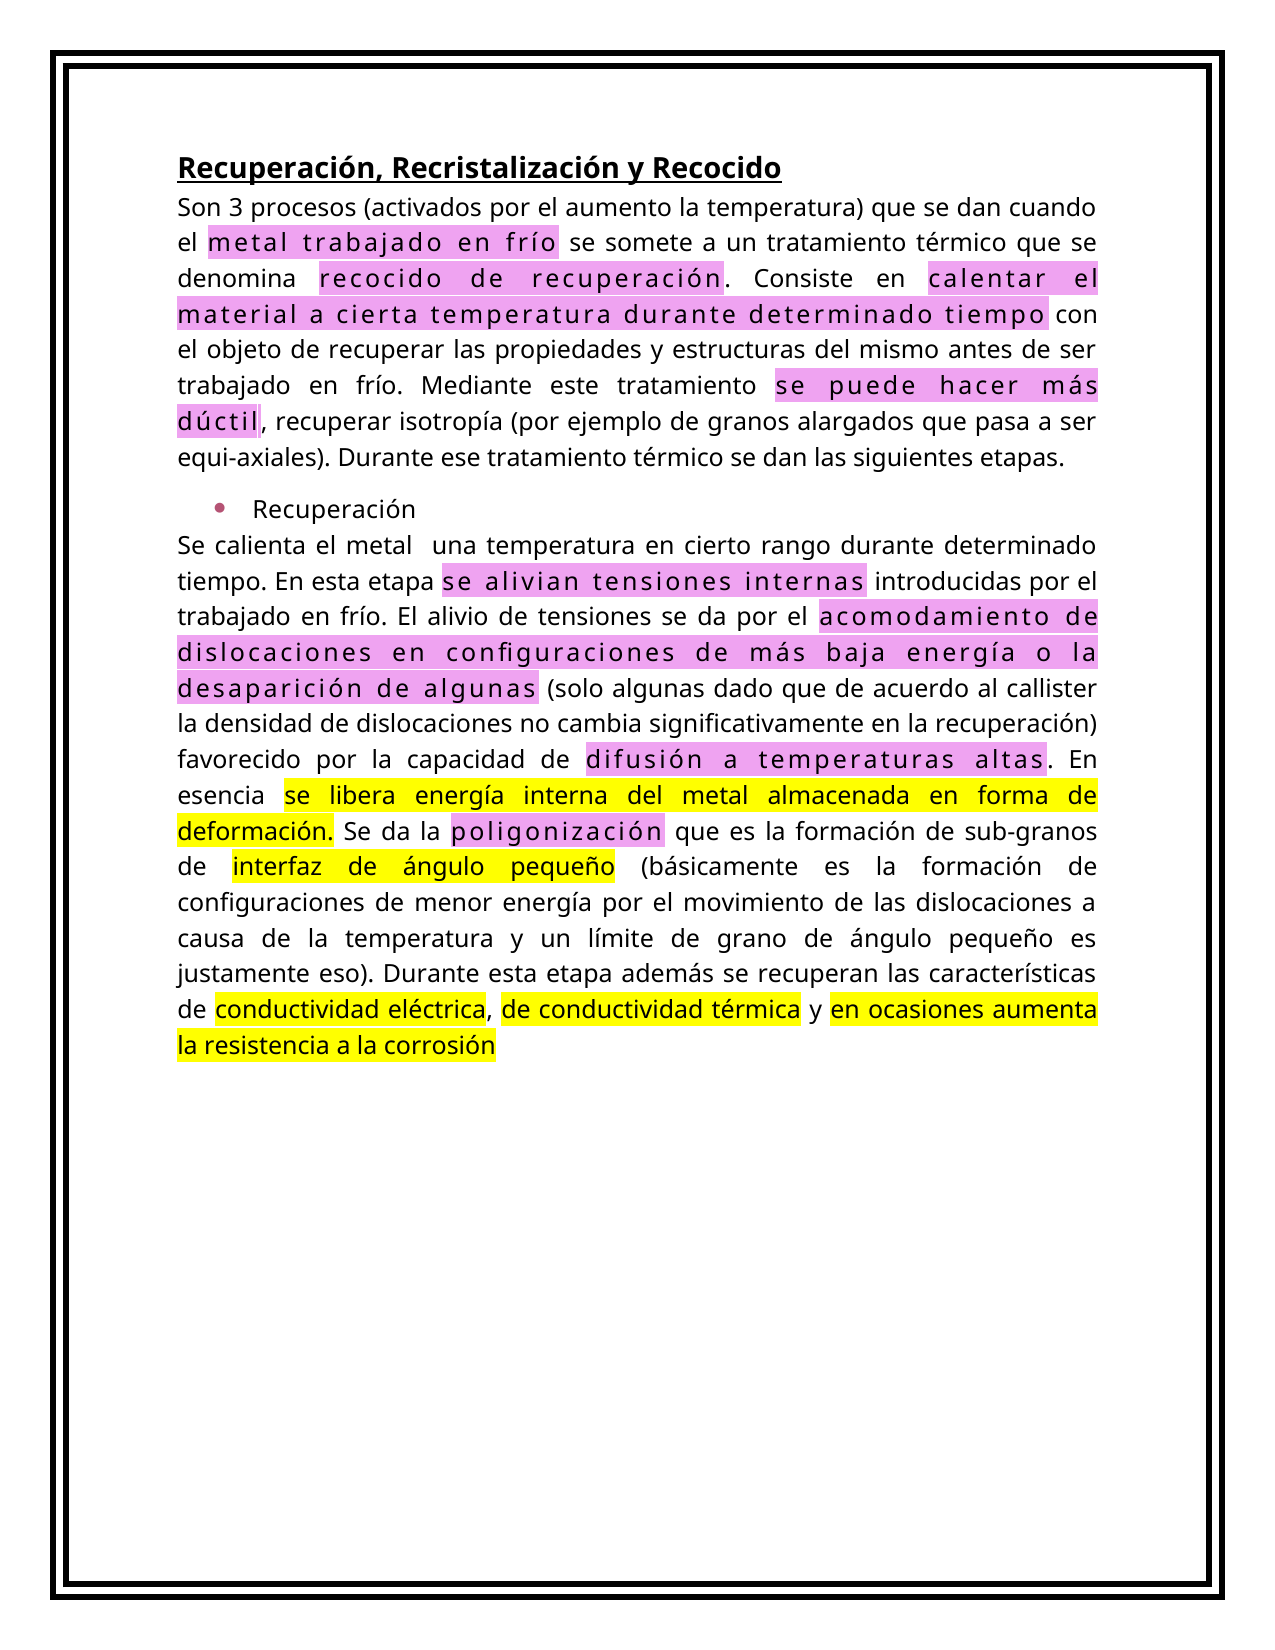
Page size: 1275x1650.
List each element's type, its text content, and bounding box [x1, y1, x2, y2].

text Son 3 procesos (activados por el aumento la temperatura) que se dan cuando el metal trabajado en frío se somete a un tratamiento térmico que se denomina recocido de recuperación. Consiste en calentar el material a cierta temperatura durante determinado tiempo con el objeto de recuperar las propiedades y estructuras del mismo antes de ser trabajado en frío. Mediante este tratamiento se puede hacer más dúctil, recuperar isotropía (por ejemplo de granos alargados que pasa a ser equi-axiales). Durante ese tratamiento térmico se dan las siguientes etapas. [177, 189, 1098, 473]
text Se calienta el metal una temperatura en cierto rango durante determinado tiempo. En esta etapa se alivian tensiones internas introducidas por el trabajado en frío. El alivio de tensiones se da por el acomodamiento de dislocaciones en configuraciones de más baja energía o la desaparición de algunas (solo algunas dado que de acuerdo al callister la densidad de dislocaciones no cambia significativamente en la recuperación) favorecido por la capacidad de difusión a temperaturas altas. En esencia se libera energía interna del metal almacenada en forma de deformación. Se da la poligonización que es la formación de sub-granos de interfaz de ángulo pequeño (básicamente es la formación de configuraciones de menor energía por el movimiento de las dislocaciones a causa de la temperatura y un límite de grano de ángulo pequeño es justamente eso). Durante esta etapa además se recuperan las características de conductividad eléctrica, de conductividad térmica y en ocasiones aumenta la resistencia a la corrosión [177, 527, 1098, 635]
subtitle Recuperación [214, 492, 1098, 526]
subtitle Recuperación, Recristalización y Recocido [177, 147, 1098, 187]
text Se calienta el metal una temperatura en cierto rango durante determinado tiempo. En esta etapa se alivian tensiones internas introducidas por el trabajado en frío. El alivio de tensiones se da por el acomodamiento de dislocaciones en configuraciones de más baja energía o la desaparición de algunas (solo algunas dado que de acuerdo al callister la densidad de dislocaciones no cambia significativamente en la recuperación) favorecido por la capacidad de difusión a temperaturas altas. En esencia se libera energía interna del metal almacenada en forma de deformación. Se da la poligonización que es la formación de sub-granos de interfaz de ángulo pequeño (básicamente es la formación de configuraciones de menor energía por el movimiento de las dislocaciones a causa de la temperatura y un límite de grano de ángulo pequeño es justamente eso). Durante esta etapa además se recuperan las características de conductividad eléctrica, de conductividad térmica y en ocasiones aumenta la resistencia a la corrosión [177, 669, 1098, 1062]
